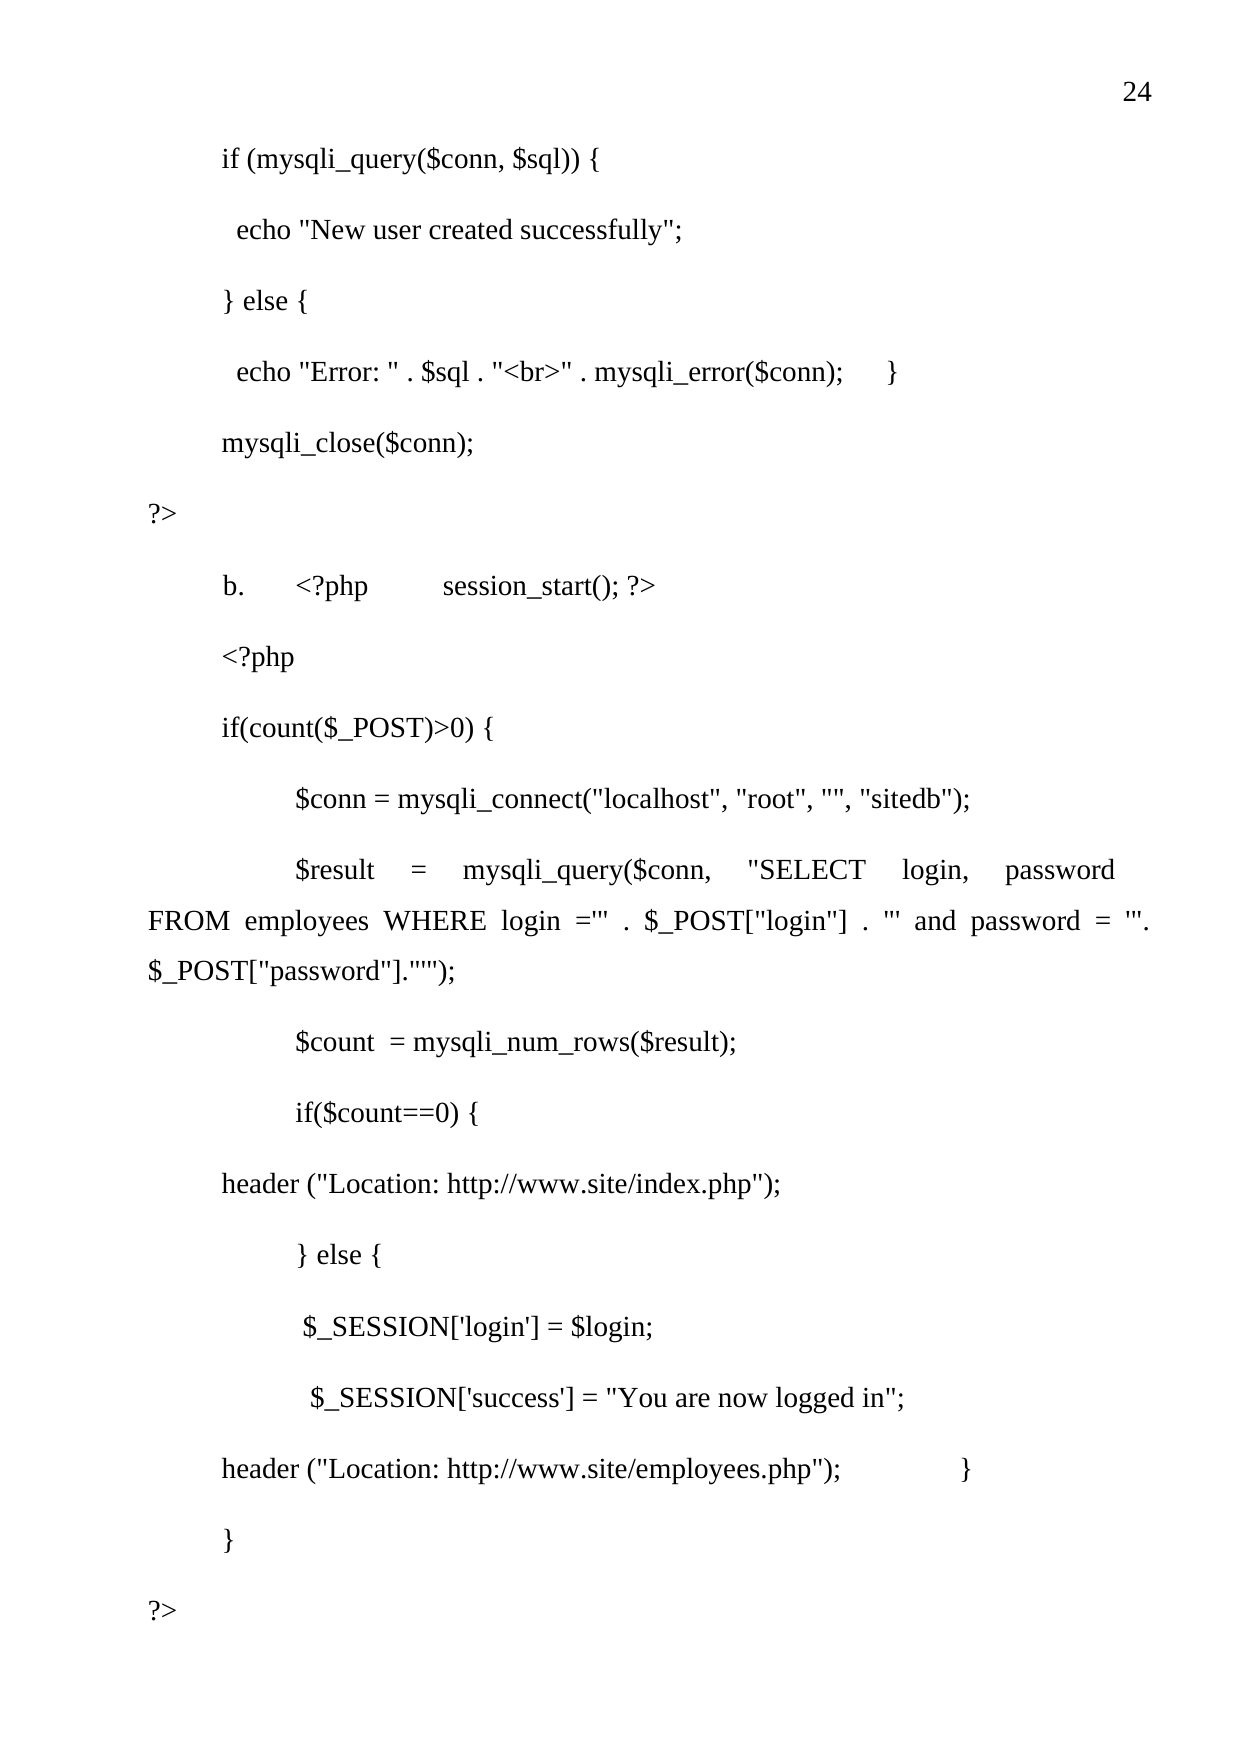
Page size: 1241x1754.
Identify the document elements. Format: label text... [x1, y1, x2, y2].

text if (mysqli_query($conn, $sql)) { [148, 141, 1152, 174]
text if($count==0) { [148, 1095, 1152, 1129]
text $result = mysqli_query($conn, "SELECT login, password FROM employees WHERE login ='" . $_POST["login"] . "' and password = '". $_POST["password"]."'"); [148, 852, 1152, 986]
text if(count($_POST)>0) { [148, 710, 1152, 743]
text header ("Location: http://www.site/index.php"); [148, 1166, 1152, 1200]
text ?> [148, 1593, 1152, 1627]
text mysqli_close($conn); [148, 425, 1152, 459]
text echo "New user created successfully"; [148, 212, 1152, 246]
text echo "Error: " . $sql . "<br>" . mysqli_error($conn); } [148, 354, 1152, 388]
text header ("Location: http://www.site/employees.php"); } [148, 1451, 1152, 1484]
text } else { [148, 283, 1152, 317]
text $_SESSION['success'] = "You are now logged in"; [148, 1380, 1152, 1413]
text $conn = mysqli_connect("localhost", "root", "", "sitedb"); [148, 781, 1152, 815]
text <?php [148, 639, 1152, 672]
text } [148, 1522, 1152, 1556]
list <?php session_start(); ?> [223, 568, 1152, 601]
text $_SESSION['login'] = $login; [148, 1309, 1152, 1342]
text ?> [148, 497, 1152, 530]
text $count = mysqli_num_rows($result); [148, 1024, 1152, 1058]
text } else { [148, 1237, 1152, 1271]
